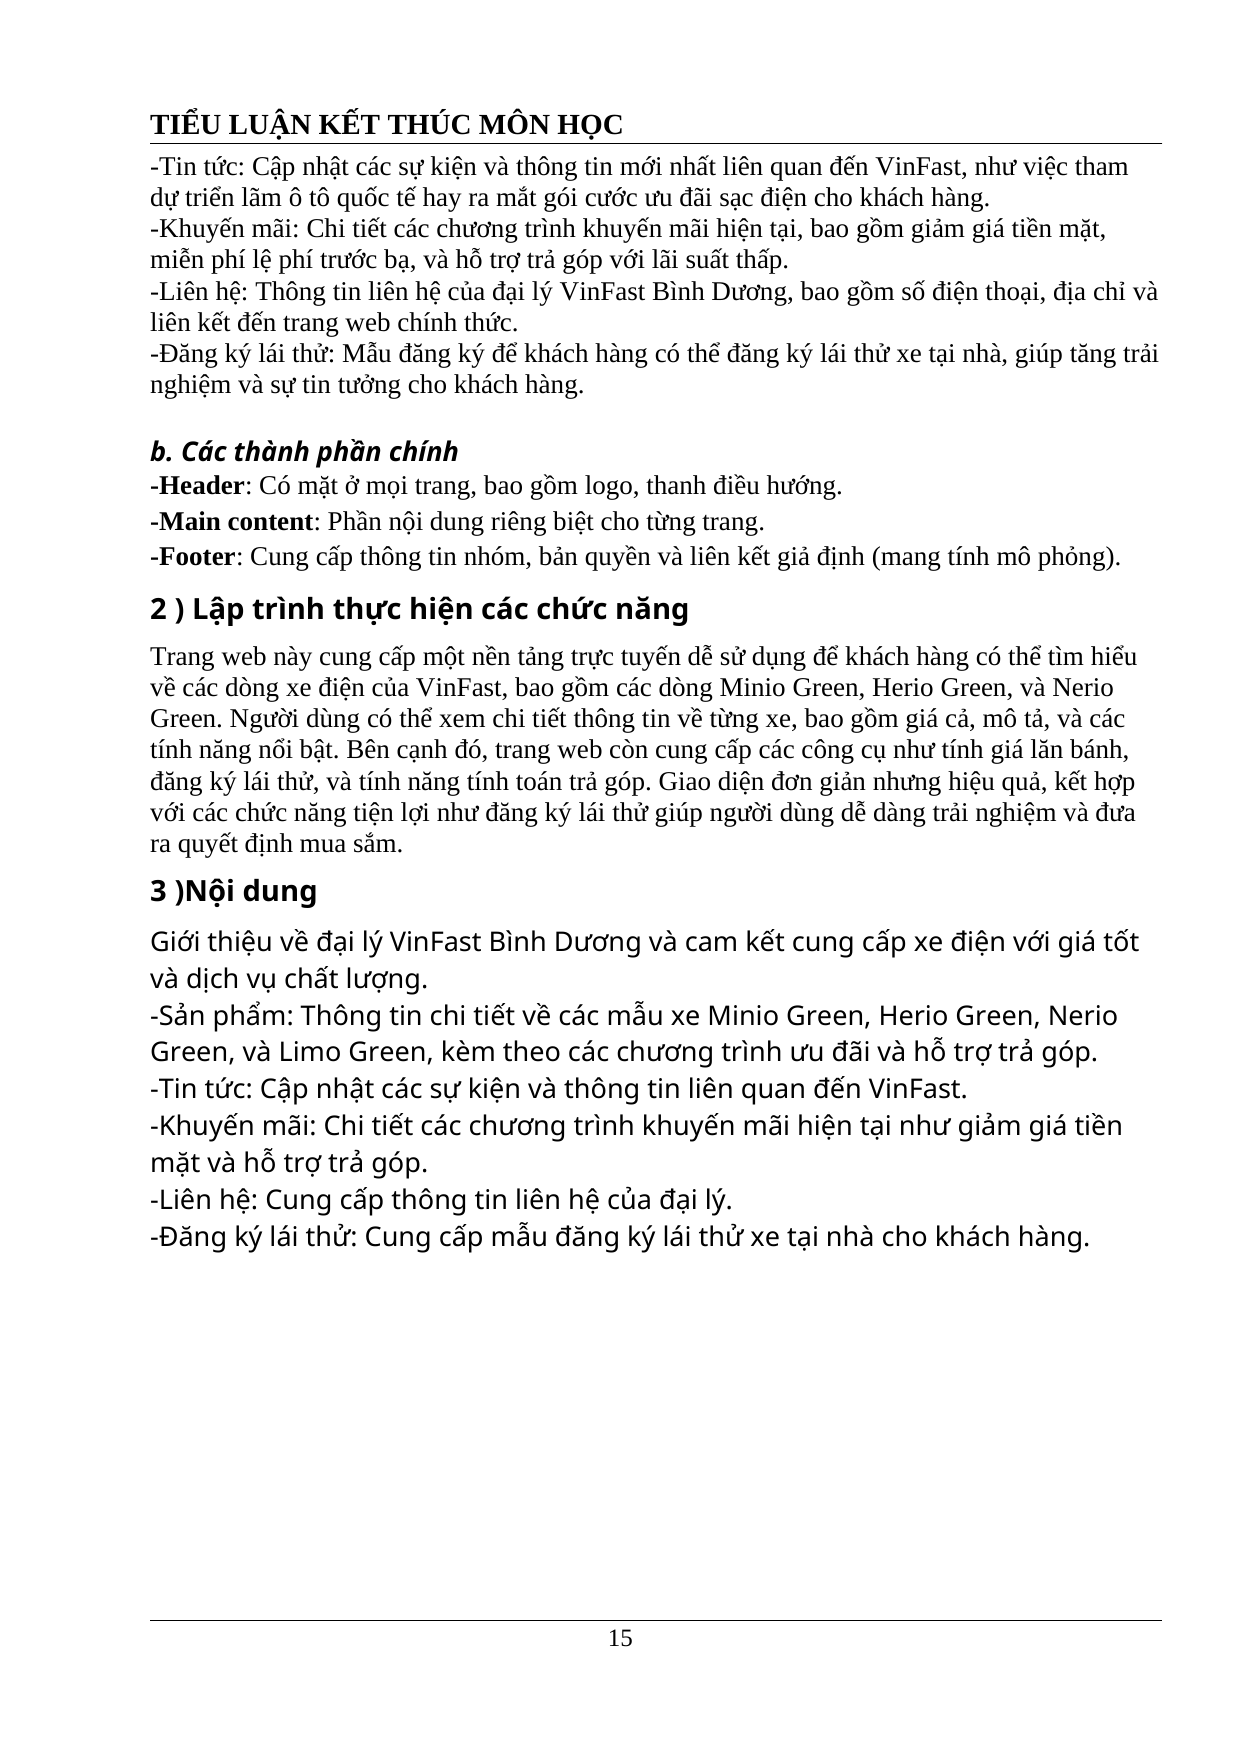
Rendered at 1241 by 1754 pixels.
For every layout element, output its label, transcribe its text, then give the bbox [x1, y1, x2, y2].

text Trang web này cung cấp một nền tảng trực tuyến dễ sử dụng để khách hàng có thể tìm hiểu về các dòng xe điện của VinFast, bao gồm các dòng Minio Green, Herio Green, và Nerio Green. Người dùng có thể xem chi tiết thông tin về từng xe, bao gồm giá cả, mô tả, và các tính năng nổi bật. Bên cạnh đó, trang web còn cung cấp các công cụ như tính giá lăn bánh, đăng ký lái thử, và tính năng tính toán trả góp. Giao diện đơn giản nhưng hiệu quả, kết hợp với các chức năng tiện lợi như đăng ký lái thử giúp người dùng dễ dàng trải nghiệm và đưa ra quyết định mua sắm. [150, 640, 1162, 858]
text Giới thiệu về đại lý VinFast Bình Dương và cam kết cung cấp xe điện với giá tốt và dịch vụ chất lượng. [150, 922, 1162, 996]
text -Tin tức: Cập nhật các sự kiện và thông tin mới nhất liên quan đến VinFast, như việc tham dự triển lãm ô tô quốc tế hay ra mắt gói cước ưu đãi sạc điện cho khách hàng.​ [150, 150, 1162, 212]
subtitle b. Các thành phần chính [150, 432, 1162, 469]
text -Liên hệ: Thông tin liên hệ của đại lý VinFast Bình Dương, bao gồm số điện thoại, địa chỉ và liên kết đến trang web chính thức.​ [150, 274, 1162, 337]
text -Footer: Cung cấp thông tin nhóm, bản quyền và liên kết giả định (mang tính mô phỏng). [150, 540, 1162, 572]
subtitle )Nội dung [150, 871, 1162, 910]
subtitle ) Lập trình thực hiện các chức năng [150, 589, 1162, 628]
text -Khuyến mãi: Chi tiết các chương trình khuyến mãi hiện tại như giảm giá tiền mặt và hỗ trợ trả góp. [150, 1107, 1162, 1180]
text -Liên hệ: Cung cấp thông tin liên hệ của đại lý. [150, 1180, 1162, 1217]
text -Đăng ký lái thử: Cung cấp mẫu đăng ký lái thử xe tại nhà cho khách hàng. [150, 1217, 1162, 1254]
text -Header: Có mặt ở mọi trang, bao gồm logo, thanh điều hướng. [150, 469, 1162, 500]
text -Main content: Phần nội dung riêng biệt cho từng trang. [150, 505, 1162, 536]
text -Đăng ký lái thử: Mẫu đăng ký để khách hàng có thể đăng ký lái thử xe tại nhà, giúp tăng trải nghiệm và sự tin tưởng cho khách hàng. [150, 337, 1162, 399]
text -Khuyến mãi: Chi tiết các chương trình khuyến mãi hiện tại, bao gồm giảm giá tiền mặt, miễn phí lệ phí trước bạ, và hỗ trợ trả góp với lãi suất thấp.​ [150, 212, 1162, 274]
text -Sản phẩm: Thông tin chi tiết về các mẫu xe Minio Green, Herio Green, Nerio Green, và Limo Green, kèm theo các chương trình ưu đãi và hỗ trợ trả góp. [150, 996, 1162, 1070]
text -Tin tức: Cập nhật các sự kiện và thông tin liên quan đến VinFast. [150, 1070, 1162, 1107]
